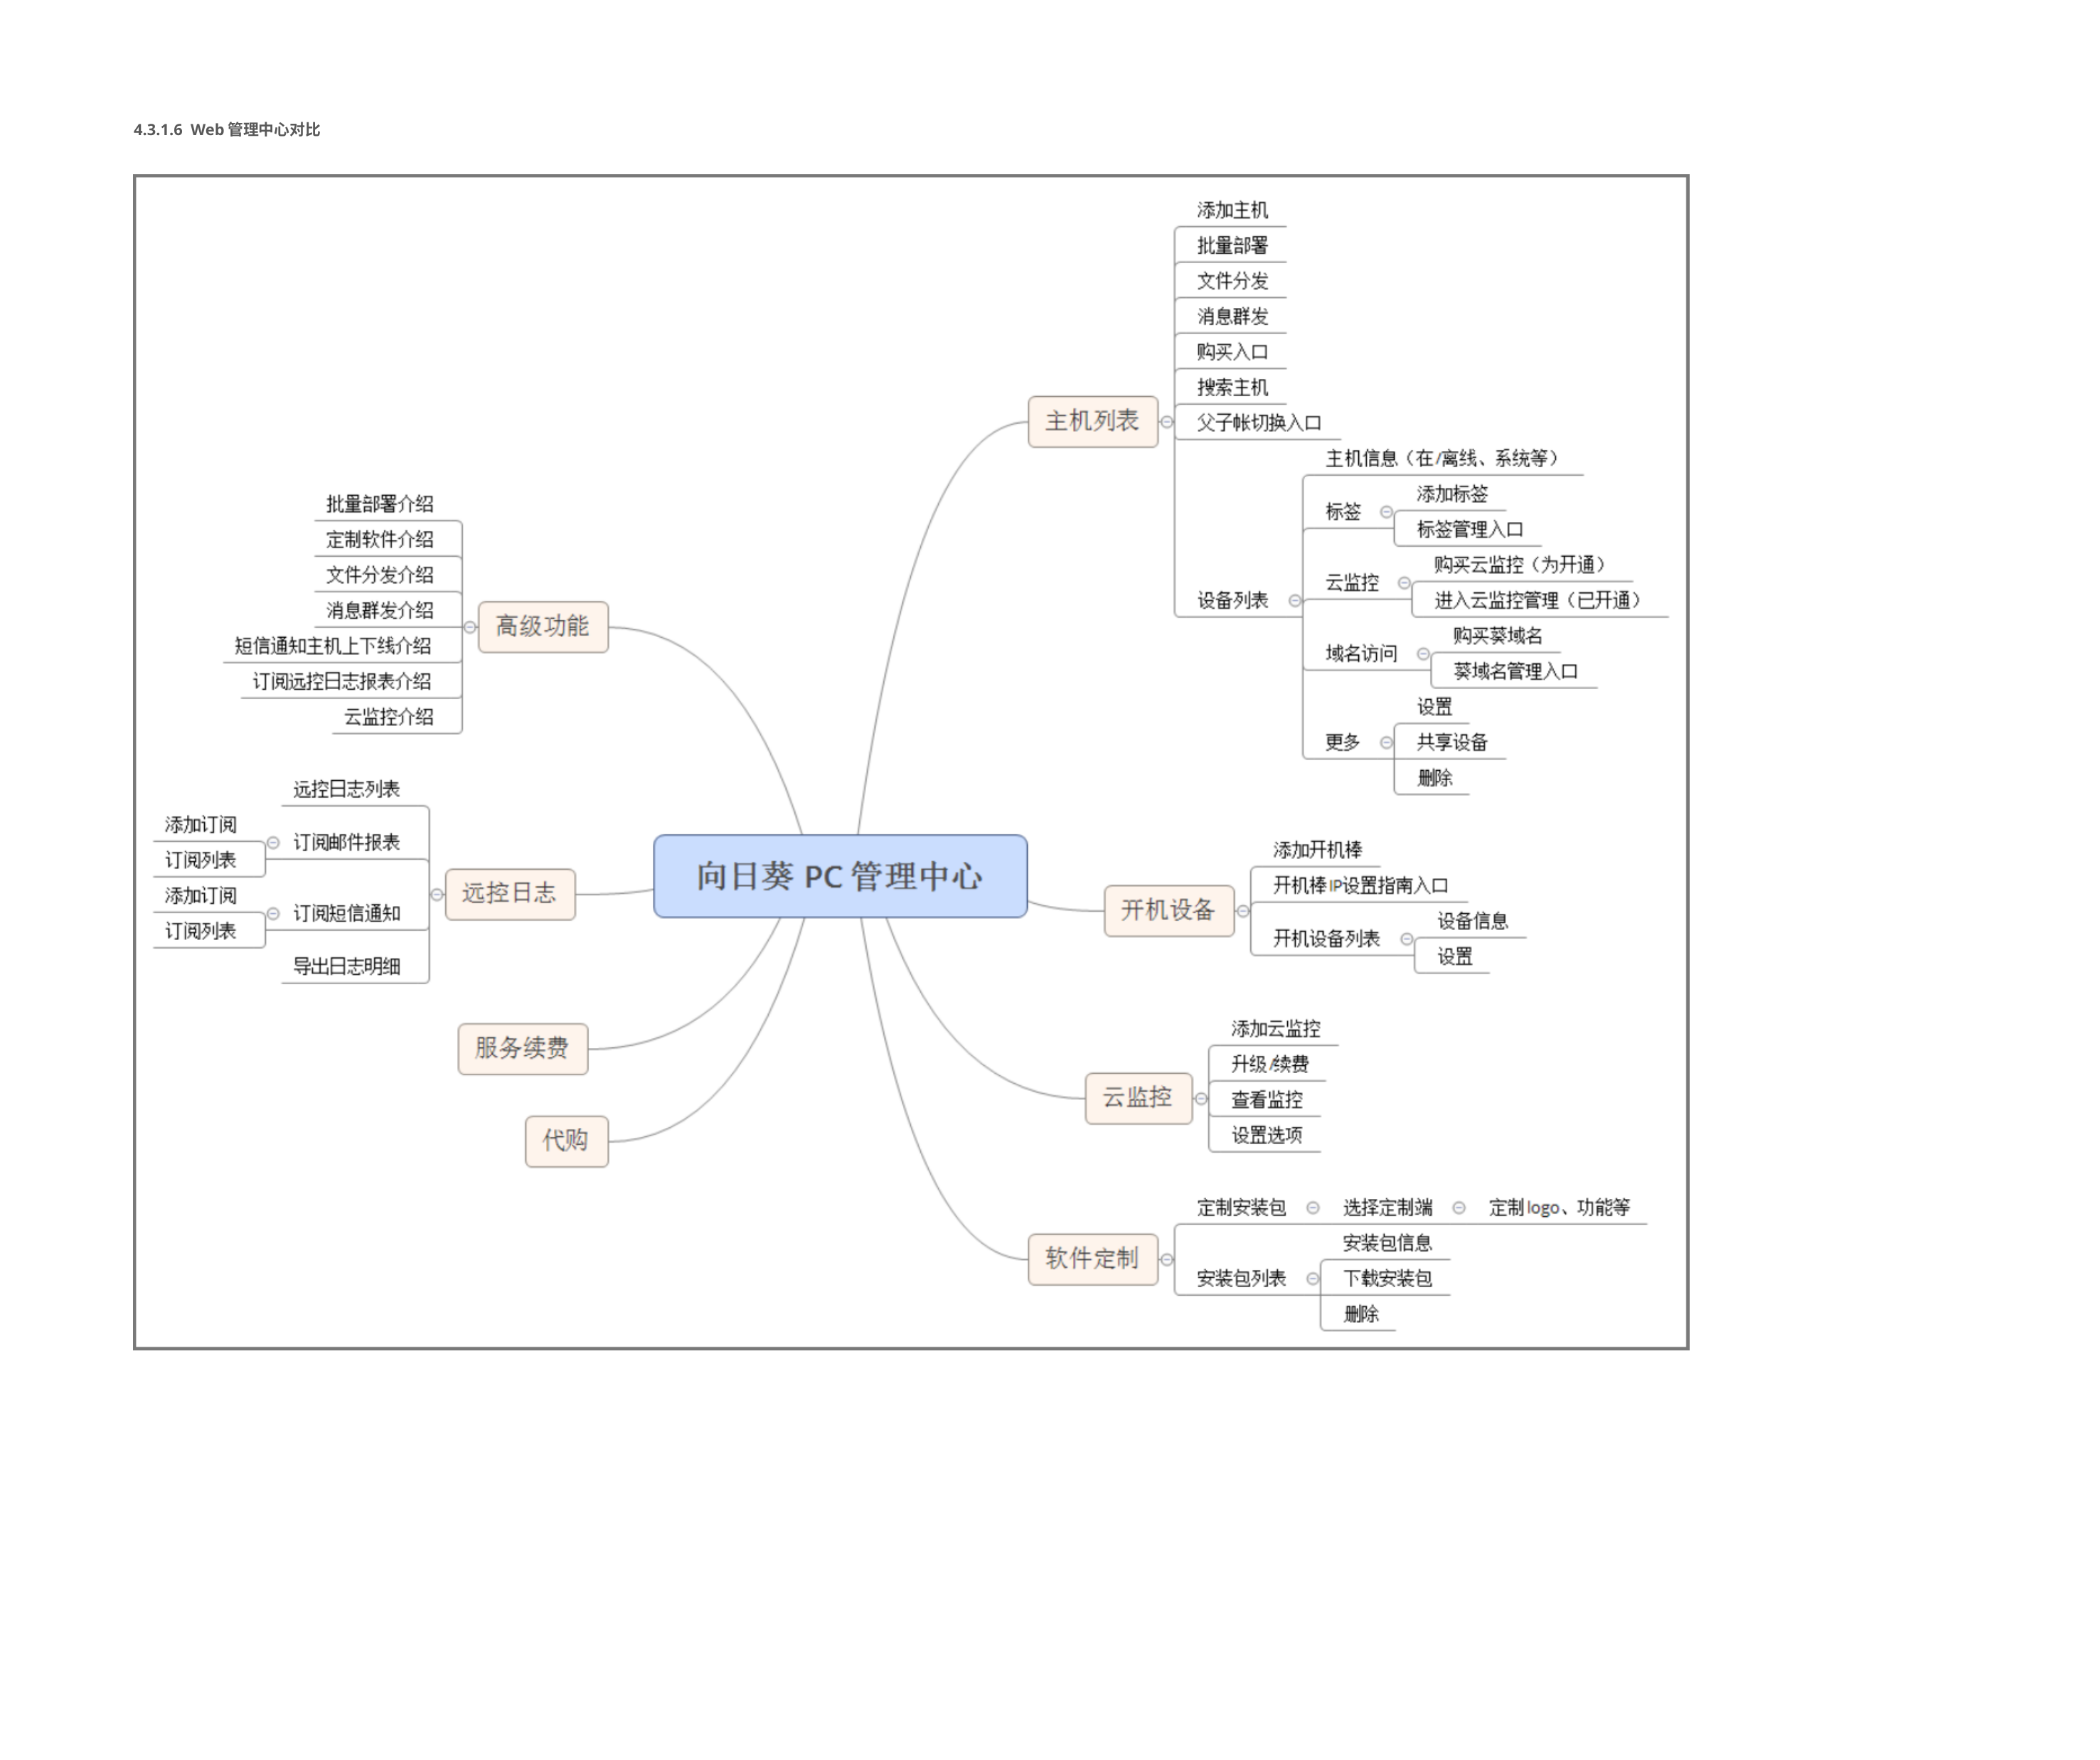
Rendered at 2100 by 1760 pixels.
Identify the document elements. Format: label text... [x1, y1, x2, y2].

picture [133, 174, 1690, 1350]
subtitle 4.3.1.6 Web管理中心对比 [134, 117, 1966, 140]
